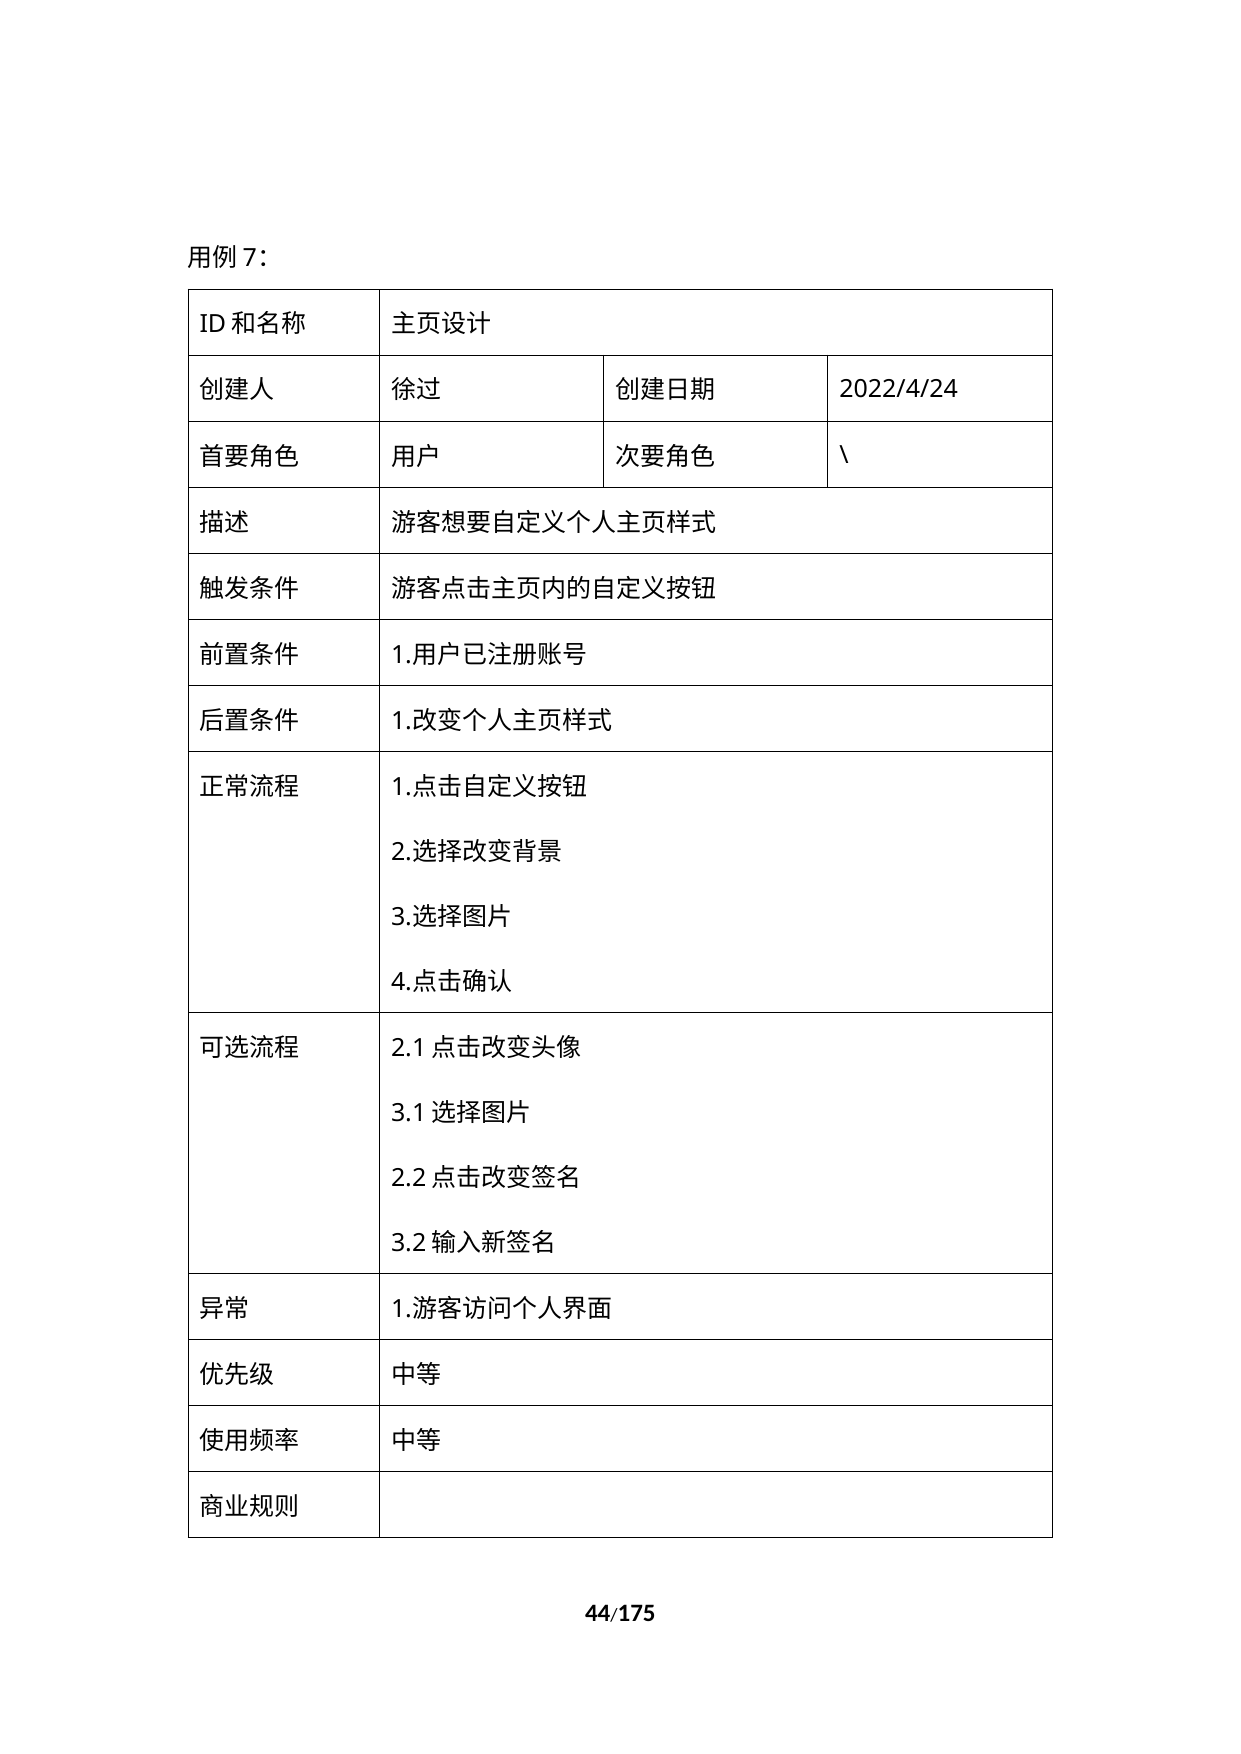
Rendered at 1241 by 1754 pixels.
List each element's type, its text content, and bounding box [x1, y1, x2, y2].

table_cell 游客点击主页内的自定义按钮 [380, 554, 1052, 619]
table_header 主页设计 [380, 290, 1052, 354]
table_cell 1.游客访问个人界面 [380, 1274, 1052, 1339]
table_cell 首要角色 [189, 422, 379, 487]
table_cell 前置条件 [189, 620, 379, 685]
table_cell 中等 [380, 1406, 1052, 1471]
table_cell 1.改变个人主页样式 [380, 686, 1052, 751]
table_cell 创建日期 [604, 356, 827, 421]
table_cell 触发条件 [189, 554, 379, 619]
table_cell 1.点击自定义按钮 2.选择改变背景 3.选择图片 4.点击确认 [380, 752, 1052, 1012]
table_cell 正常流程 [189, 752, 379, 1012]
table_cell 徐过 [380, 356, 603, 421]
table_cell 优先级 [189, 1340, 379, 1405]
table_cell 商业规则 [189, 1472, 379, 1537]
table_cell 异常 [189, 1274, 379, 1339]
table_cell 中等 [380, 1340, 1052, 1405]
table_cell 1.用户已注册账号 [380, 620, 1052, 685]
text 用例7： [187, 223, 1053, 288]
table_cell 使用频率 [189, 1406, 379, 1471]
table_cell 2022/4/24 [828, 356, 1052, 421]
table_cell 可选流程 [189, 1013, 379, 1273]
table_cell \ [828, 422, 1052, 487]
table_cell 次要角色 [604, 422, 827, 487]
table_cell [380, 1472, 1052, 1537]
table_cell 游客想要自定义个人主页样式 [380, 488, 1052, 553]
table_cell 创建人 [189, 356, 379, 421]
table_header ID和名称 [189, 290, 379, 354]
table_cell 描述 [189, 488, 379, 553]
table_cell 后置条件 [189, 686, 379, 751]
table_cell 用户 [380, 422, 603, 487]
table_cell 2.1点击改变头像 3.1选择图片 2.2点击改变签名 3.2输入新签名 [380, 1013, 1052, 1273]
